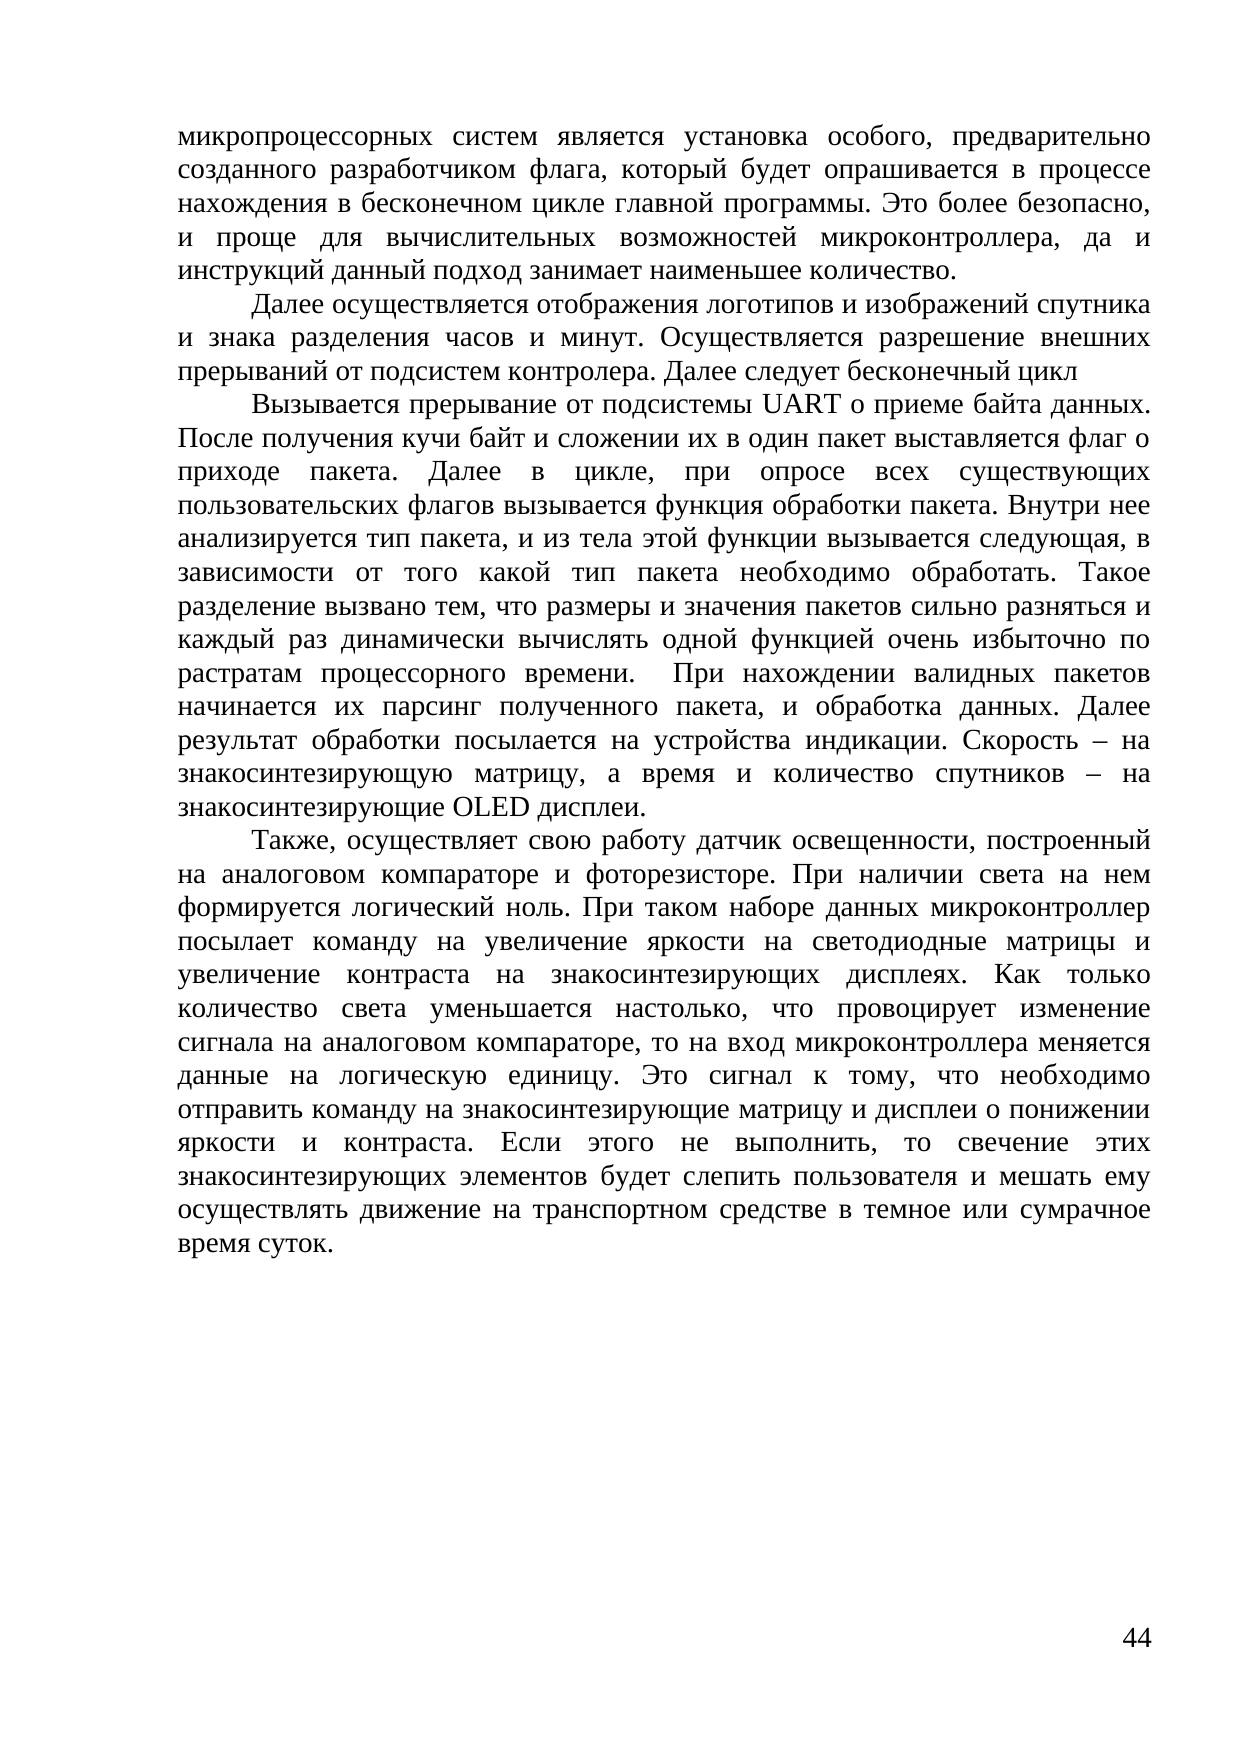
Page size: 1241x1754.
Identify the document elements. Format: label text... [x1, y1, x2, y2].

list Вызывается прерывание от подсистемы UART о приеме байта данных. После получения кучи байт и сложении их в один пакет выставляется флаг о приходе пакета. Далее в цикле, при опросе всех существующих пользовательских флагов вызывается функция обработки пакета. Внутри нее анализируется тип пакета, и из тела этой функции вызывается следующая, в зависимости от того какой тип пакета необходимо обработать. Такое разделение вызвано тем, что размеры и значения пакетов сильно разняться и каждый раз динамически вычислять одной функцией очень избыточно по растратам процессорного времени. При нахождении валидных пакетов начинается их парсинг полученного пакета, и обработка данных. Далее результат обработки посылается на устройства индикации. Скорость – на знакосинтезирующую матрицу, а время и количество спутников – на знакосинтезирующие OLED дисплеи. [177, 386, 1152, 822]
list Далее осуществляется отображения логотипов и изображений спутника и знака разделения часов и минут. Осуществляется разрешение внешних прерываний от подсистем контролера. Далее следует бесконечный цикл [177, 286, 1152, 386]
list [177, 118, 1152, 286]
list Также, осуществляет свою работу датчик освещенности, построенный на аналоговом компараторе и фоторезисторе. При наличии света на нем формируется логический ноль. При таком наборе данных микроконтроллер посылает команду на увеличение яркости на светодиодные матрицы и увеличение контраста на знакосинтезирующих дисплеях. Как только количество света уменьшается настолько, что провоцирует изменение сигнала на аналоговом компараторе, то на вход микроконтроллера меняется данные на логическую единицу. Это сигнал к тому, что необходимо отправить команду на знакосинтезирующие матрицу и дисплеи о понижении яркости и контраста. Если этого не выполнить, то свечение этих знакосинтезирующих элементов будет слепить пользователя и мешать ему осуществлять движение на транспортном средстве в темное или сумрачное время суток. [177, 822, 1152, 1258]
